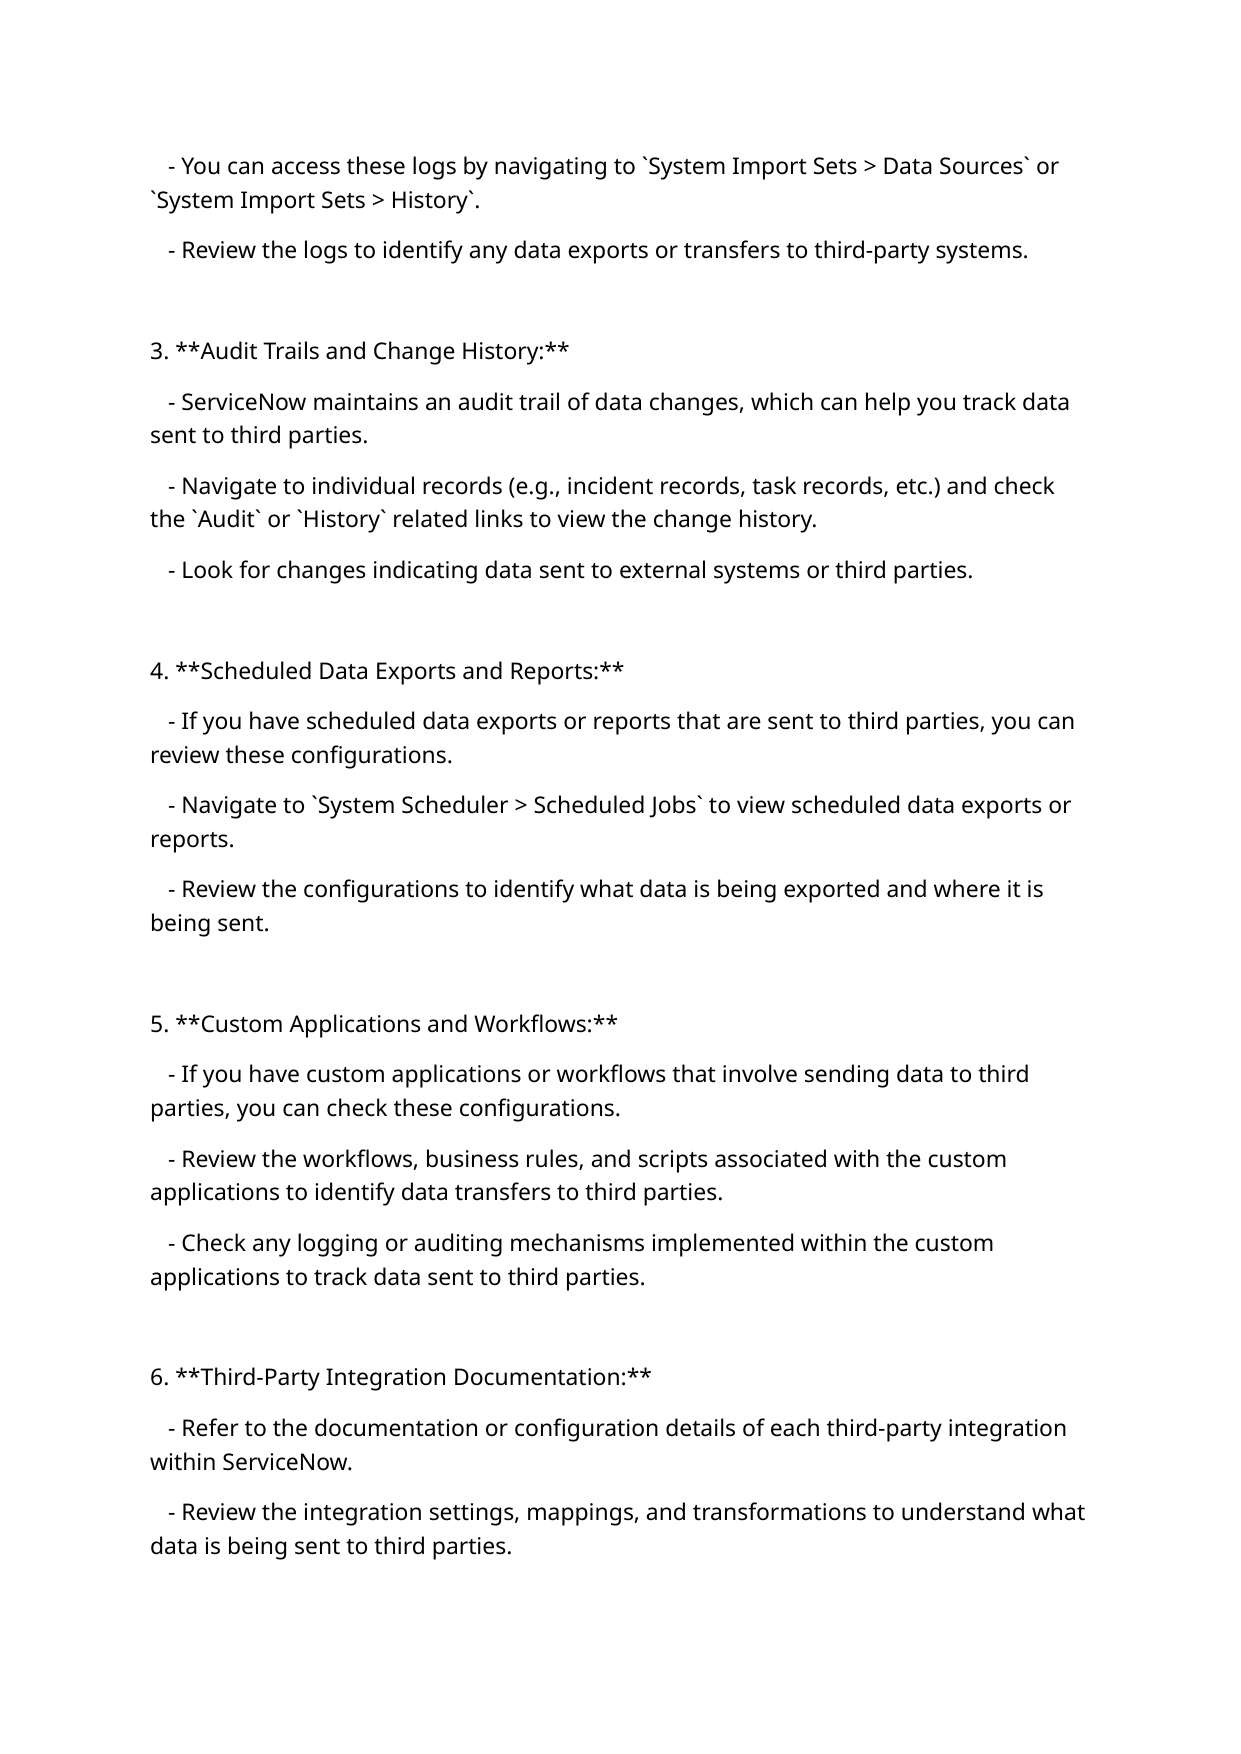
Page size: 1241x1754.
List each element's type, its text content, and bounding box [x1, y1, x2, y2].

text 6. **Third-Party Integration Documentation:** [150, 1361, 1090, 1392]
text 4. **Scheduled Data Exports and Reports:** [150, 654, 1090, 686]
text - Look for changes indicating data sent to external systems or third parties. [150, 554, 1090, 585]
text - If you have custom applications or workflows that involve sending data to third parties, you can check these configurations. [150, 1058, 1090, 1123]
text - Review the workflows, business rules, and scripts associated with the custom applications to identify data transfers to third parties. [150, 1142, 1090, 1207]
text - Check any logging or auditing mechanisms implemented within the custom applications to track data sent to third parties. [150, 1227, 1090, 1292]
text - Refer to the documentation or configuration details of each third-party integration within ServiceNow. [150, 1412, 1090, 1477]
text - You can access these logs by navigating to `System Import Sets > Data Sources` or `System Import Sets > History`. [150, 150, 1090, 215]
text - Review the logs to identify any data exports or transfers to third-party systems. [150, 234, 1090, 265]
text - Navigate to individual records (e.g., incident records, task records, etc.) and check the `Audit` or `History` related links to view the change history. [150, 469, 1090, 534]
text - ServiceNow maintains an audit trail of data changes, which can help you track data sent to third parties. [150, 385, 1090, 450]
text - Review the configurations to identify what data is being exported and where it is being sent. [150, 873, 1090, 938]
text - Navigate to `System Scheduler > Scheduled Jobs` to view scheduled data exports or reports. [150, 789, 1090, 854]
text - If you have scheduled data exports or reports that are sent to third parties, you can review these configurations. [150, 705, 1090, 770]
text 3. **Audit Trails and Change History:** [150, 335, 1090, 366]
text - Review the integration settings, mappings, and transformations to understand what data is being sent to third parties. [150, 1496, 1090, 1561]
text 5. **Custom Applications and Workflows:** [150, 1008, 1090, 1039]
